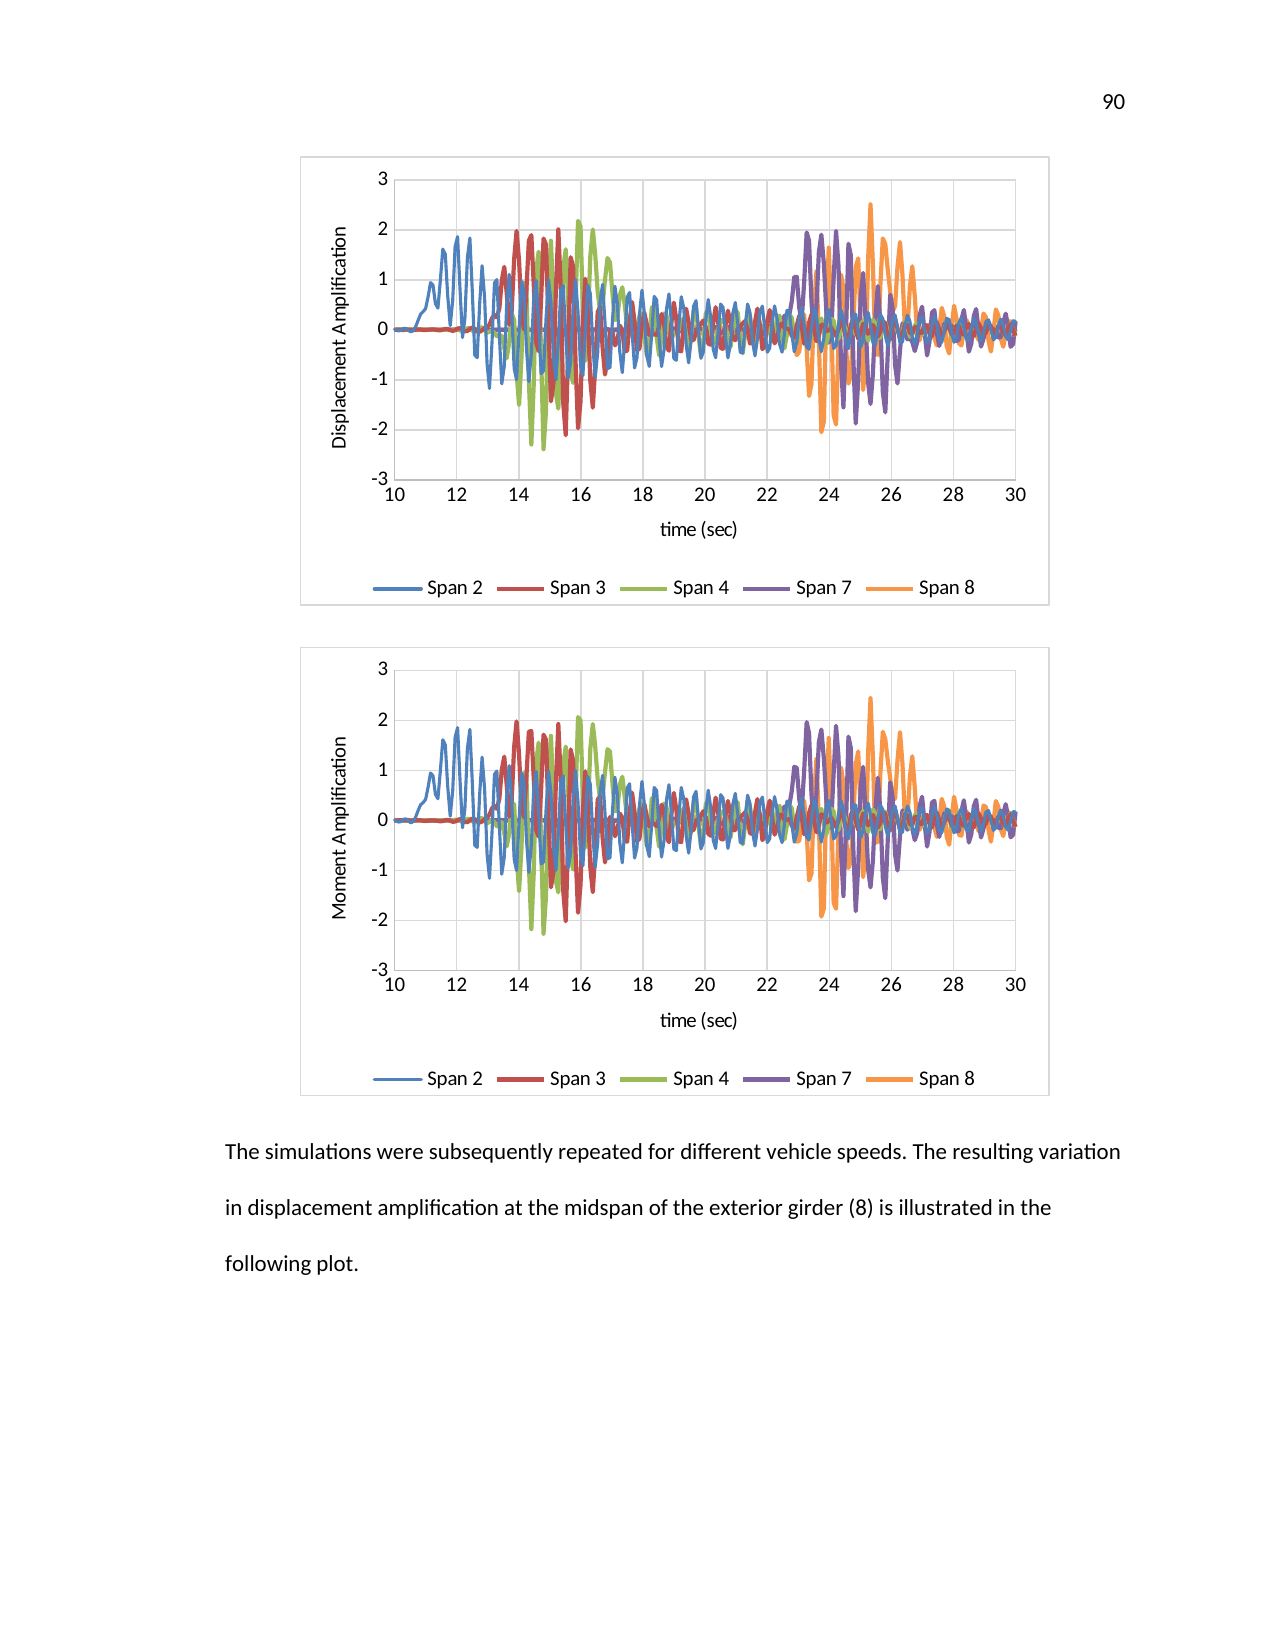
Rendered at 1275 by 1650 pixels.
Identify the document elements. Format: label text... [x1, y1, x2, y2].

text The simulations were subsequently repeated for different vehicle speeds. The resulting variation in displacement amplification at the midspan of the exterior girder (8) is illustrated in the following plot. [225, 1137, 1125, 1277]
